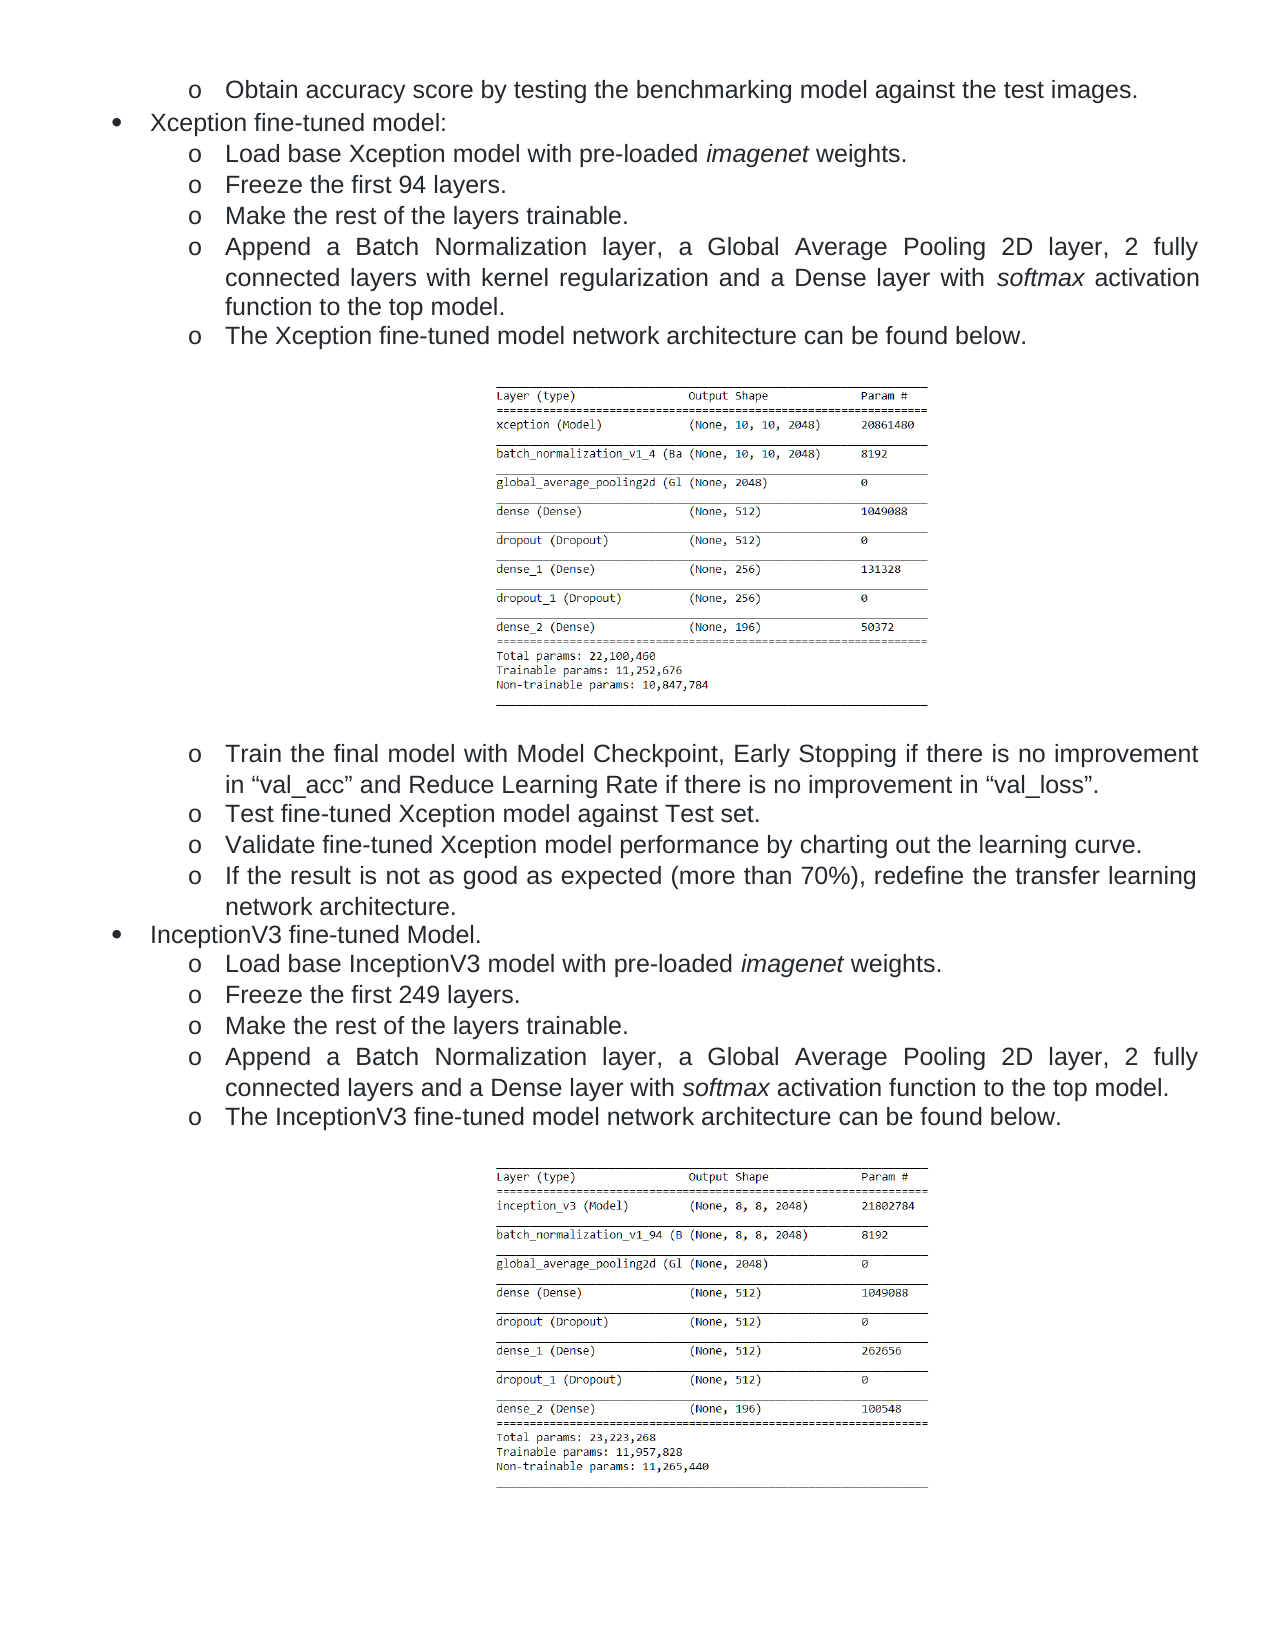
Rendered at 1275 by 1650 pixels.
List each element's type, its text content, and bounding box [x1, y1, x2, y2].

list Append a Batch Normalization layer, a Global Average Pooling 2D layer, 2 fully connected layers with kernel regularization and a Dense layer with softmax activation function to the top model. [187, 232, 1200, 321]
list Obtain accuracy score by testing the benchmarking model against the test images. [187, 75, 1200, 106]
list Make the rest of the layers trainable. [187, 201, 1200, 232]
list Train the final model with Model Checkpoint, Early Stopping if there is no improvement in “val_acc” and Reduce Learning Rate if there is no improvement in “val_loss”. [187, 739, 1200, 799]
picture [493, 1161, 932, 1492]
list Freeze the first 249 layers. [187, 980, 1200, 1011]
list If the result is not as good as expected (more than 70%), redefine the transfer learning network architecture. [187, 861, 1200, 920]
list InceptionV3 fine-tuned Model. [112, 920, 1200, 949]
list Append a Batch Normalization layer, a Global Average Pooling 2D layer, 2 fully connected layers and a Dense layer with softmax activation function to the top model. [187, 1042, 1200, 1102]
list Freeze the first 94 layers. [187, 170, 1200, 201]
list The Xception fine-tuned model network architecture can be found below. [187, 321, 1200, 352]
list Xception fine-tuned model: [112, 108, 1200, 137]
picture [492, 380, 934, 711]
list Test fine-tuned Xception model against Test set. [187, 799, 1200, 830]
list Validate fine-tuned Xception model performance by charting out the learning curve. [187, 830, 1200, 861]
list Load base Xception model with pre-loaded imagenet weights. [187, 139, 1200, 170]
list Load base InceptionV3 model with pre-loaded imagenet weights. [187, 949, 1200, 980]
list Make the rest of the layers trainable. [187, 1011, 1200, 1042]
list The InceptionV3 fine-tuned model network architecture can be found below. [187, 1102, 1200, 1133]
